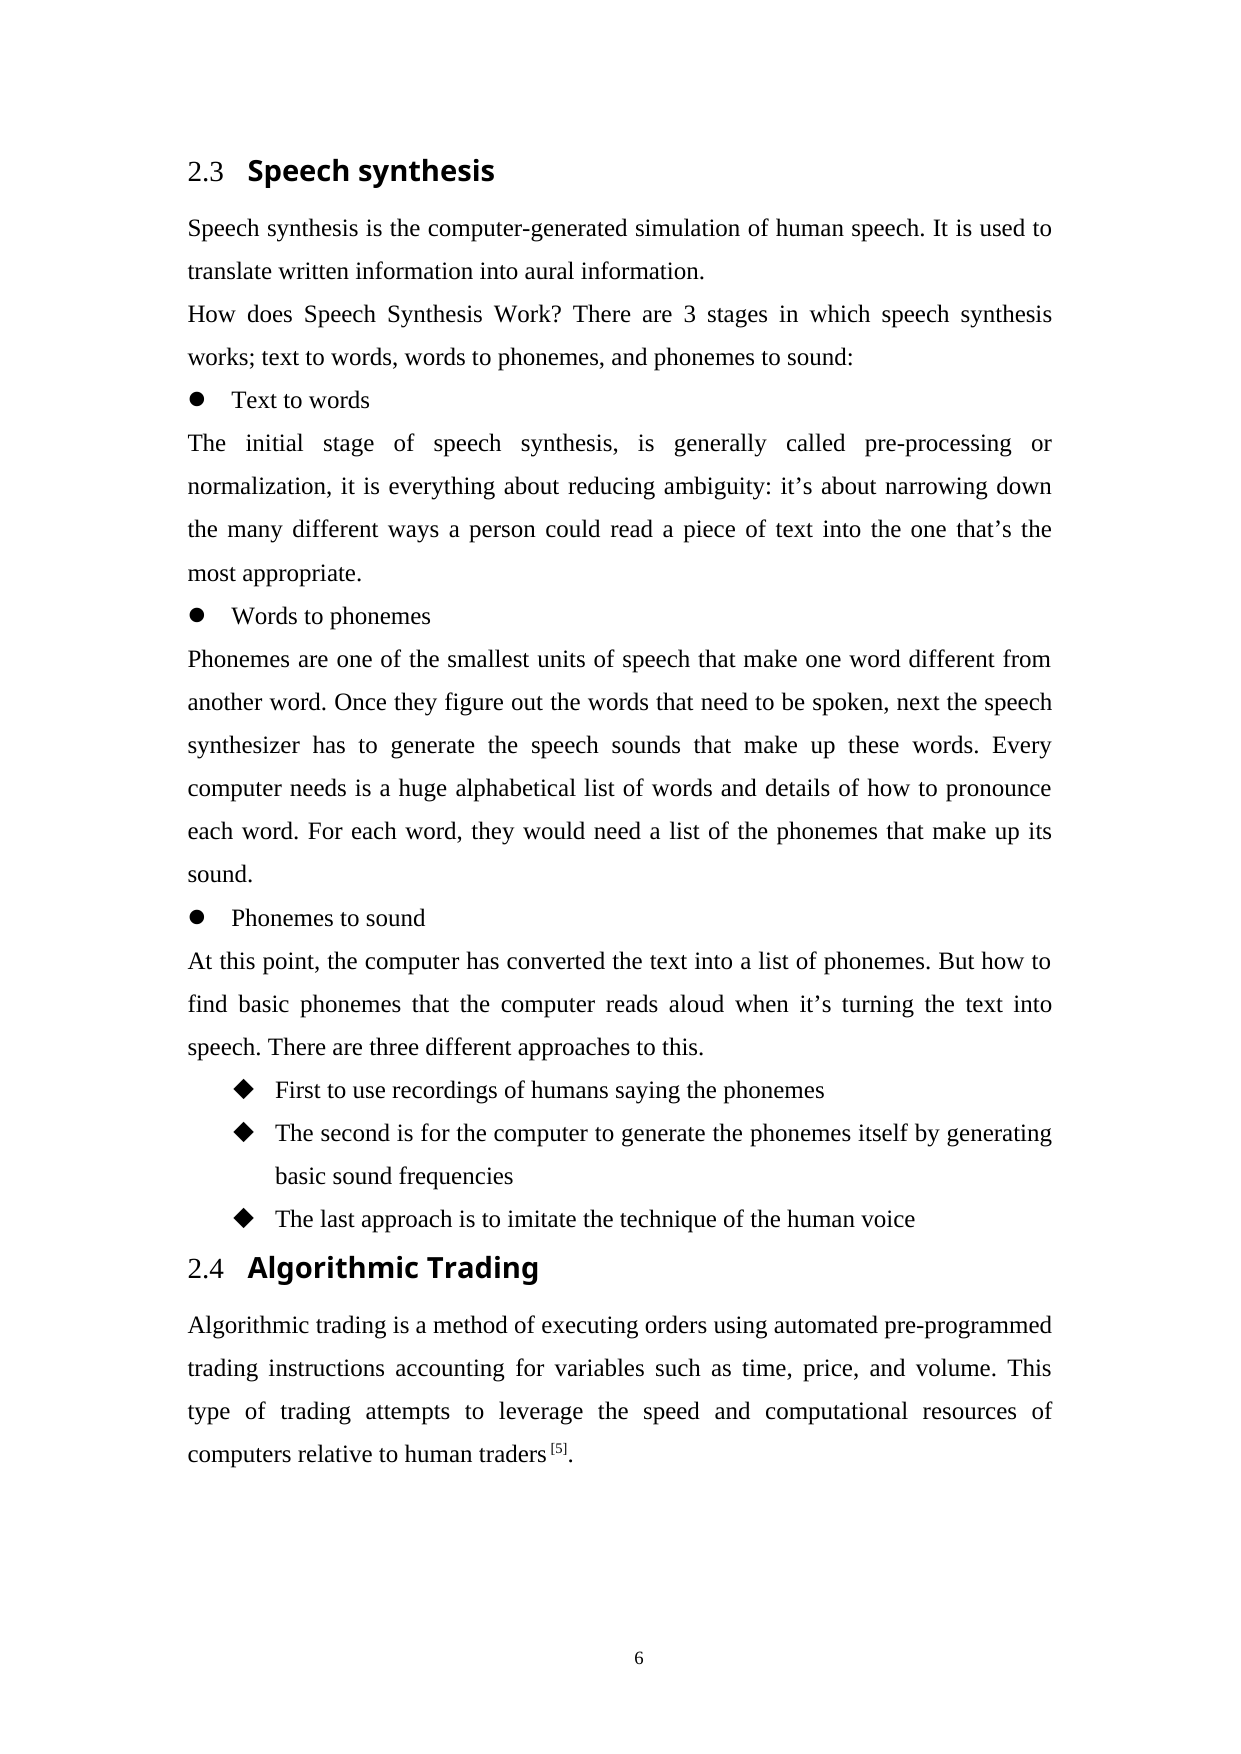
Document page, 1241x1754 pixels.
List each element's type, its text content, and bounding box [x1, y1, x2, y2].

list The last approach is to imitate the technique of the human voice [231, 1204, 1053, 1233]
list How does Speech Synthesis Work? There are 3 stages in which speech synthesis works; text to words, words to phonemes, and phonemes to sound: [187, 299, 1053, 371]
subtitle Algorithmic Trading [187, 1248, 1053, 1287]
list Text to words [187, 385, 1053, 414]
list The initial stage of speech synthesis, is generally called pre-processing or normalization, it is everything about reducing ambiguity: it’s about narrowing down the many different ways a person could read a piece of text into the one that’s the most appropriate. [187, 428, 1053, 586]
list First to use recordings of humans saying the phonemes [231, 1075, 1053, 1104]
list Words to phonemes [187, 601, 1053, 629]
list The second is for the computer to generate the phonemes itself by generating basic sound frequencies [231, 1118, 1053, 1190]
subtitle Speech synthesis [187, 150, 1053, 190]
list At this point, the computer has converted the text into a list of phonemes. But how to find basic phonemes that the computer reads aloud when it’s turning the text into speech. There are three different approaches to this. [187, 946, 1053, 1061]
text Algorithmic trading is a method of executing orders using automated pre-programmed trading instructions accounting for variables such as time, price, and volume. This type of trading attempts to leverage the speed and computational resources of computers relative to human traders [5]. [187, 1310, 1053, 1468]
list Phonemes are one of the smallest units of speech that make one word different from another word. Once they figure out the words that need to be spoken, next the speech synthesizer has to generate the speech sounds that make up these words. Every computer needs is a huge alphabetical list of words and details of how to pronounce each word. For each word, they would need a list of the phonemes that make up its sound. [187, 644, 1053, 888]
list Speech synthesis is the computer-generated simulation of human speech. It is used to translate written information into aural information. [187, 213, 1053, 284]
list Phonemes to sound [187, 903, 1053, 931]
